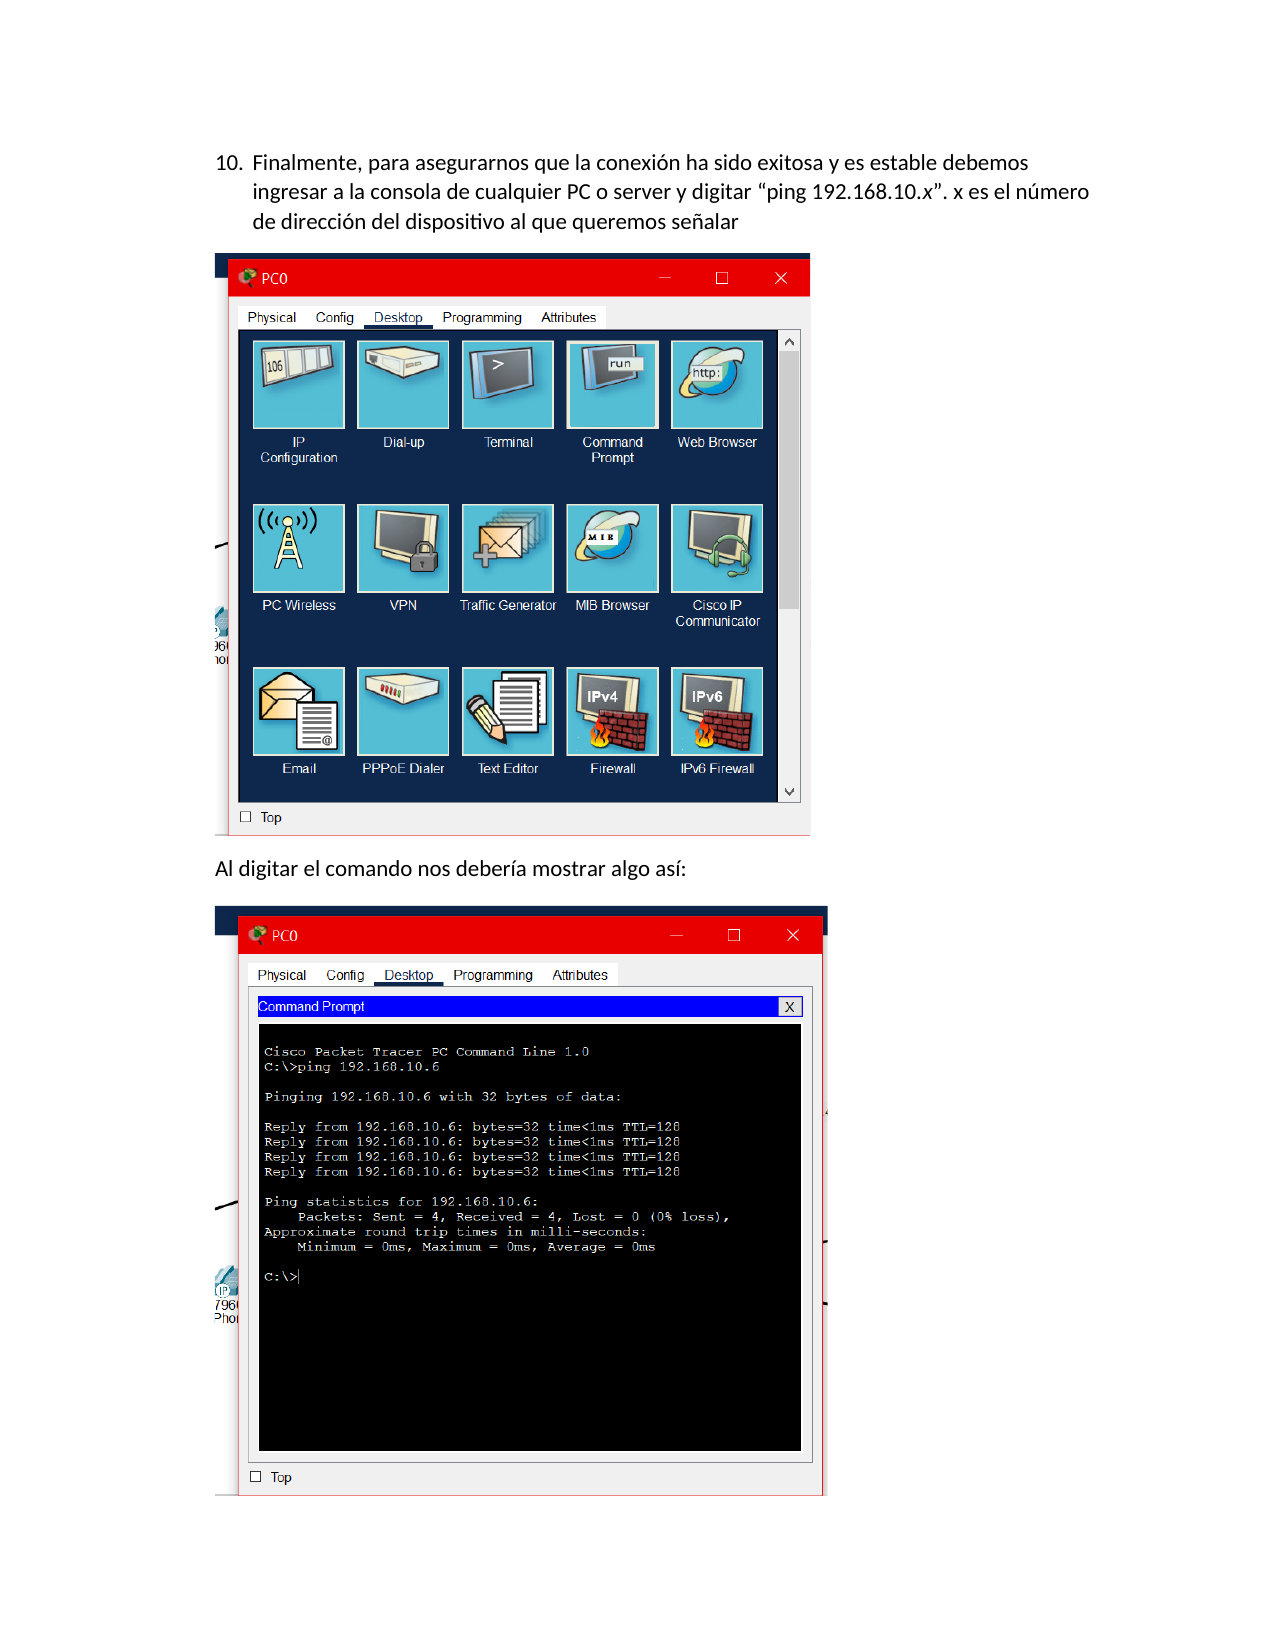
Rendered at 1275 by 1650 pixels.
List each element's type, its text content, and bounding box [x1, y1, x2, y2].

list Finalmente, para asegurarnos que la conexión ha sido exitosa y es estable debemos ingresar a la consola de cualquier PC o server y digitar “ping 192.168.10.x”. x es el número de dirección del dispositivo al que queremos señalar [215, 148, 1098, 235]
text Al digitar el comando nos debería mostrar algo así: [215, 854, 1098, 882]
picture [214, 900, 828, 1496]
picture [214, 253, 811, 836]
